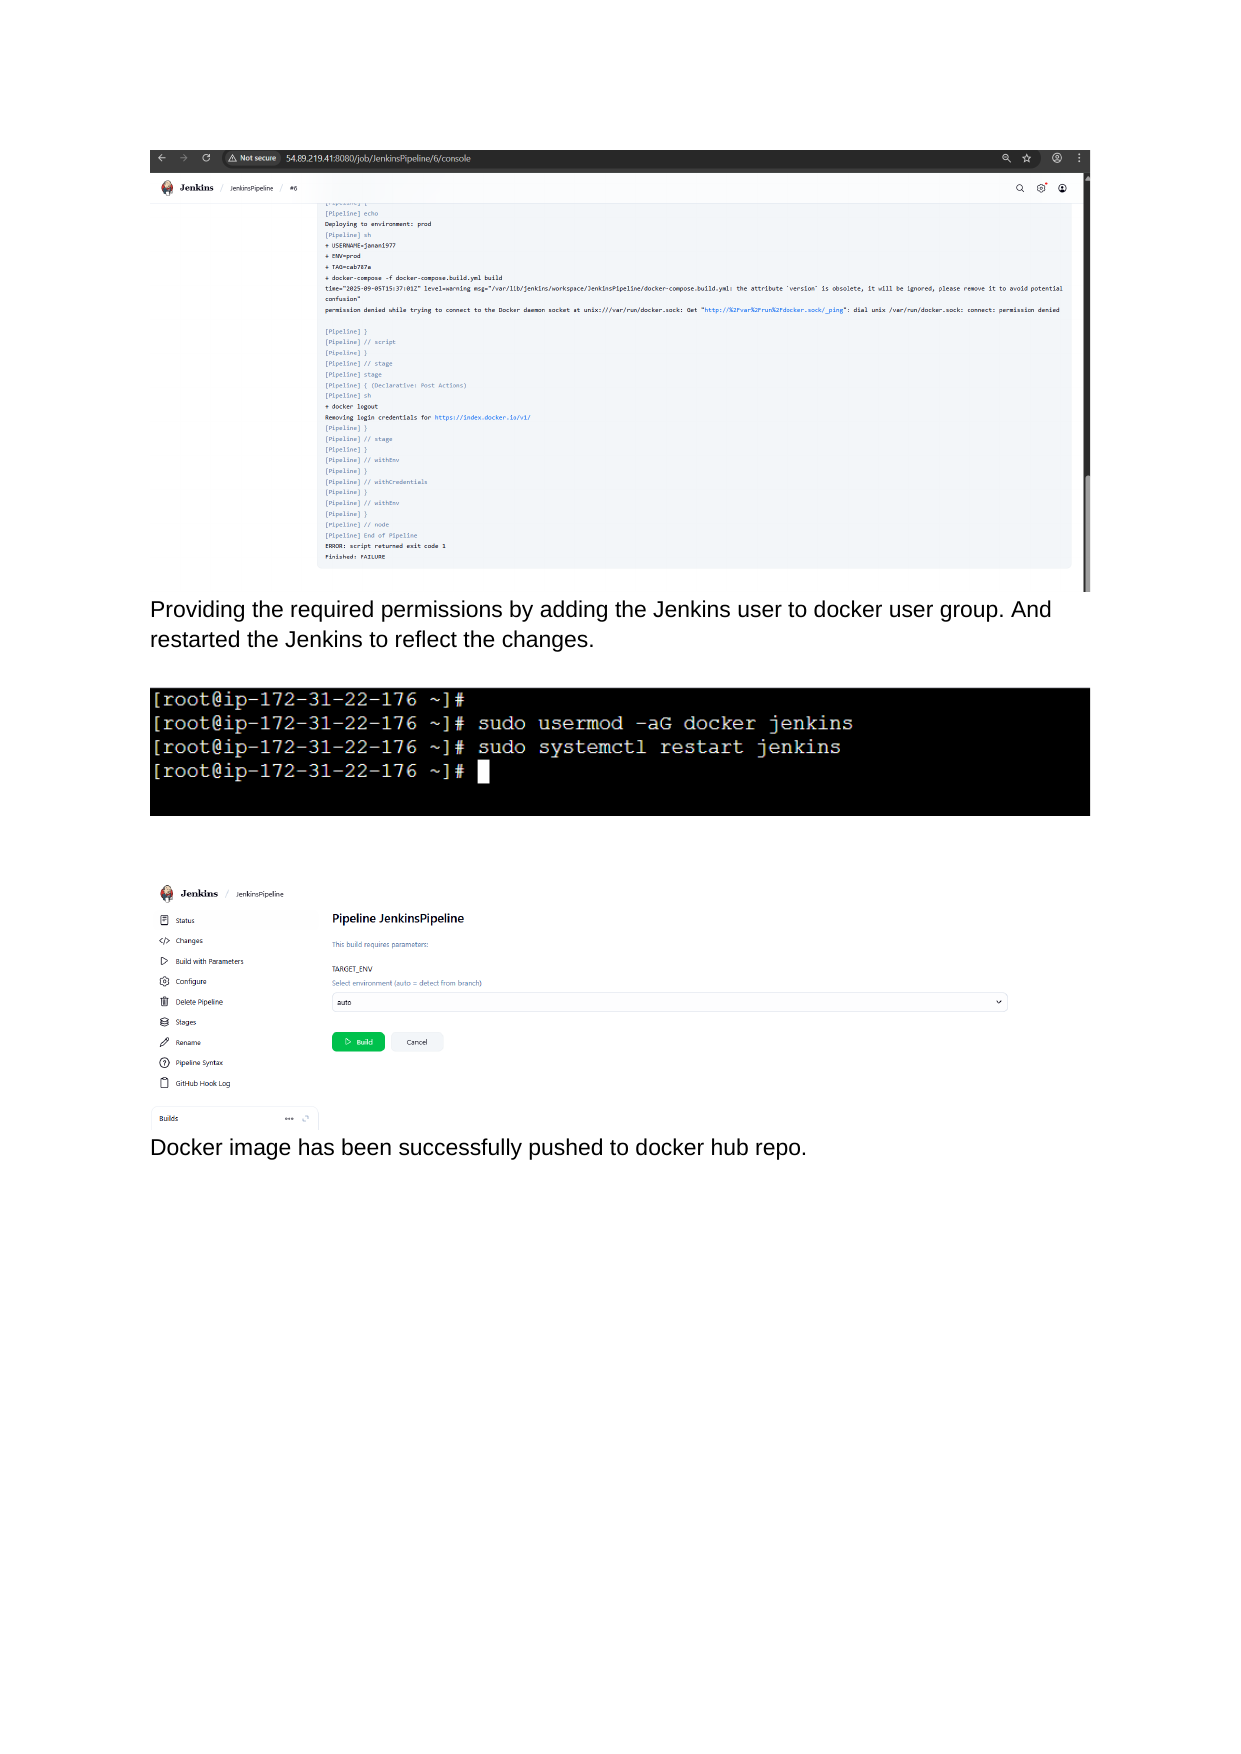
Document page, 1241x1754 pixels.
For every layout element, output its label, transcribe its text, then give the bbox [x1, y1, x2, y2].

text Docker image has been successfully pushed to docker hub repo. [150, 1130, 1090, 1160]
text Providing the required permissions by adding the Jenkins user to docker user group. And restarted the Jenkins to reflect the changes. [150, 596, 1090, 652]
picture [150, 686, 1091, 816]
picture [150, 879, 1091, 1130]
picture [150, 150, 1091, 592]
